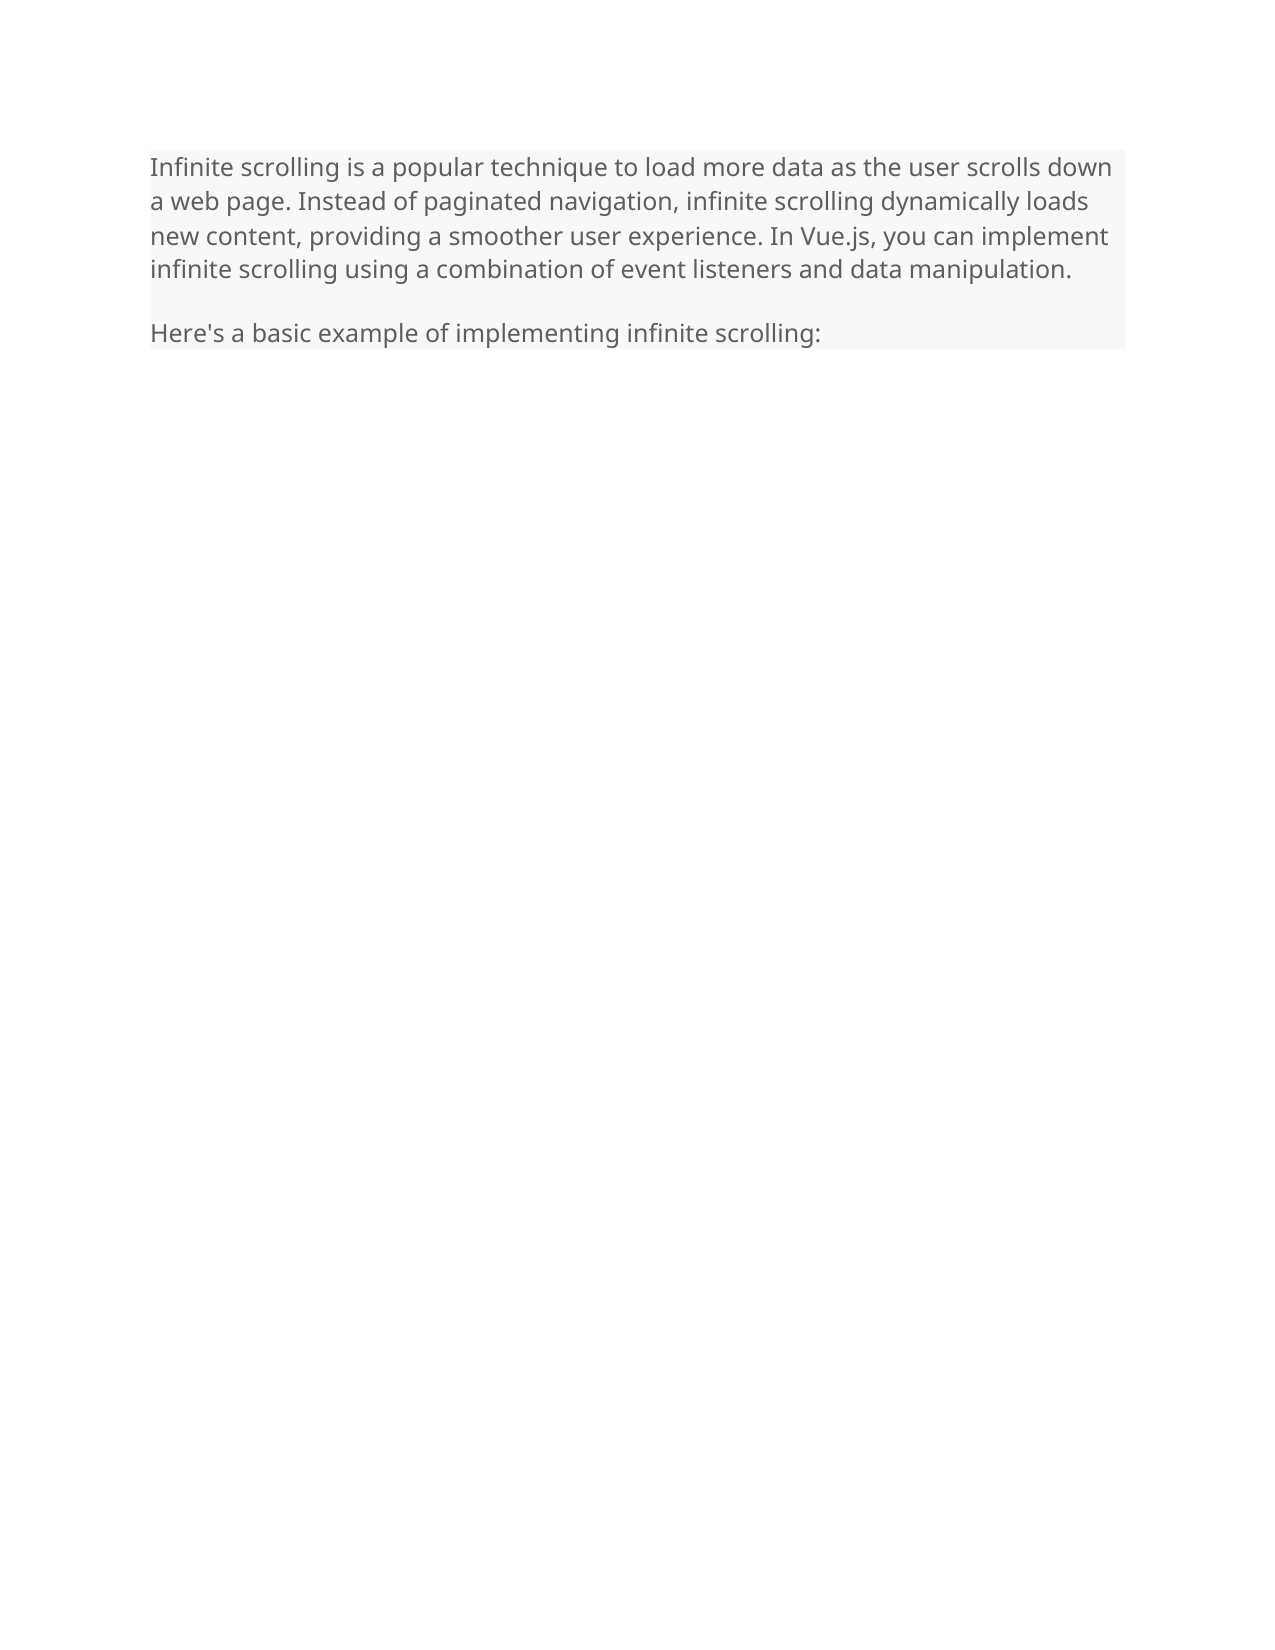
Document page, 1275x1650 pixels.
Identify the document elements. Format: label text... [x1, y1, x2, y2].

text Infinite scrolling is a popular technique to load more data as the user scrolls down a web page. Instead of paginated navigation, infinite scrolling dynamically loads new content, providing a smoother user experience. In Vue.js, you can implement infinite scrolling using a combination of event listeners and data manipulation. [150, 150, 1125, 286]
text Here's a basic example of implementing infinite scrolling: [150, 315, 1125, 349]
